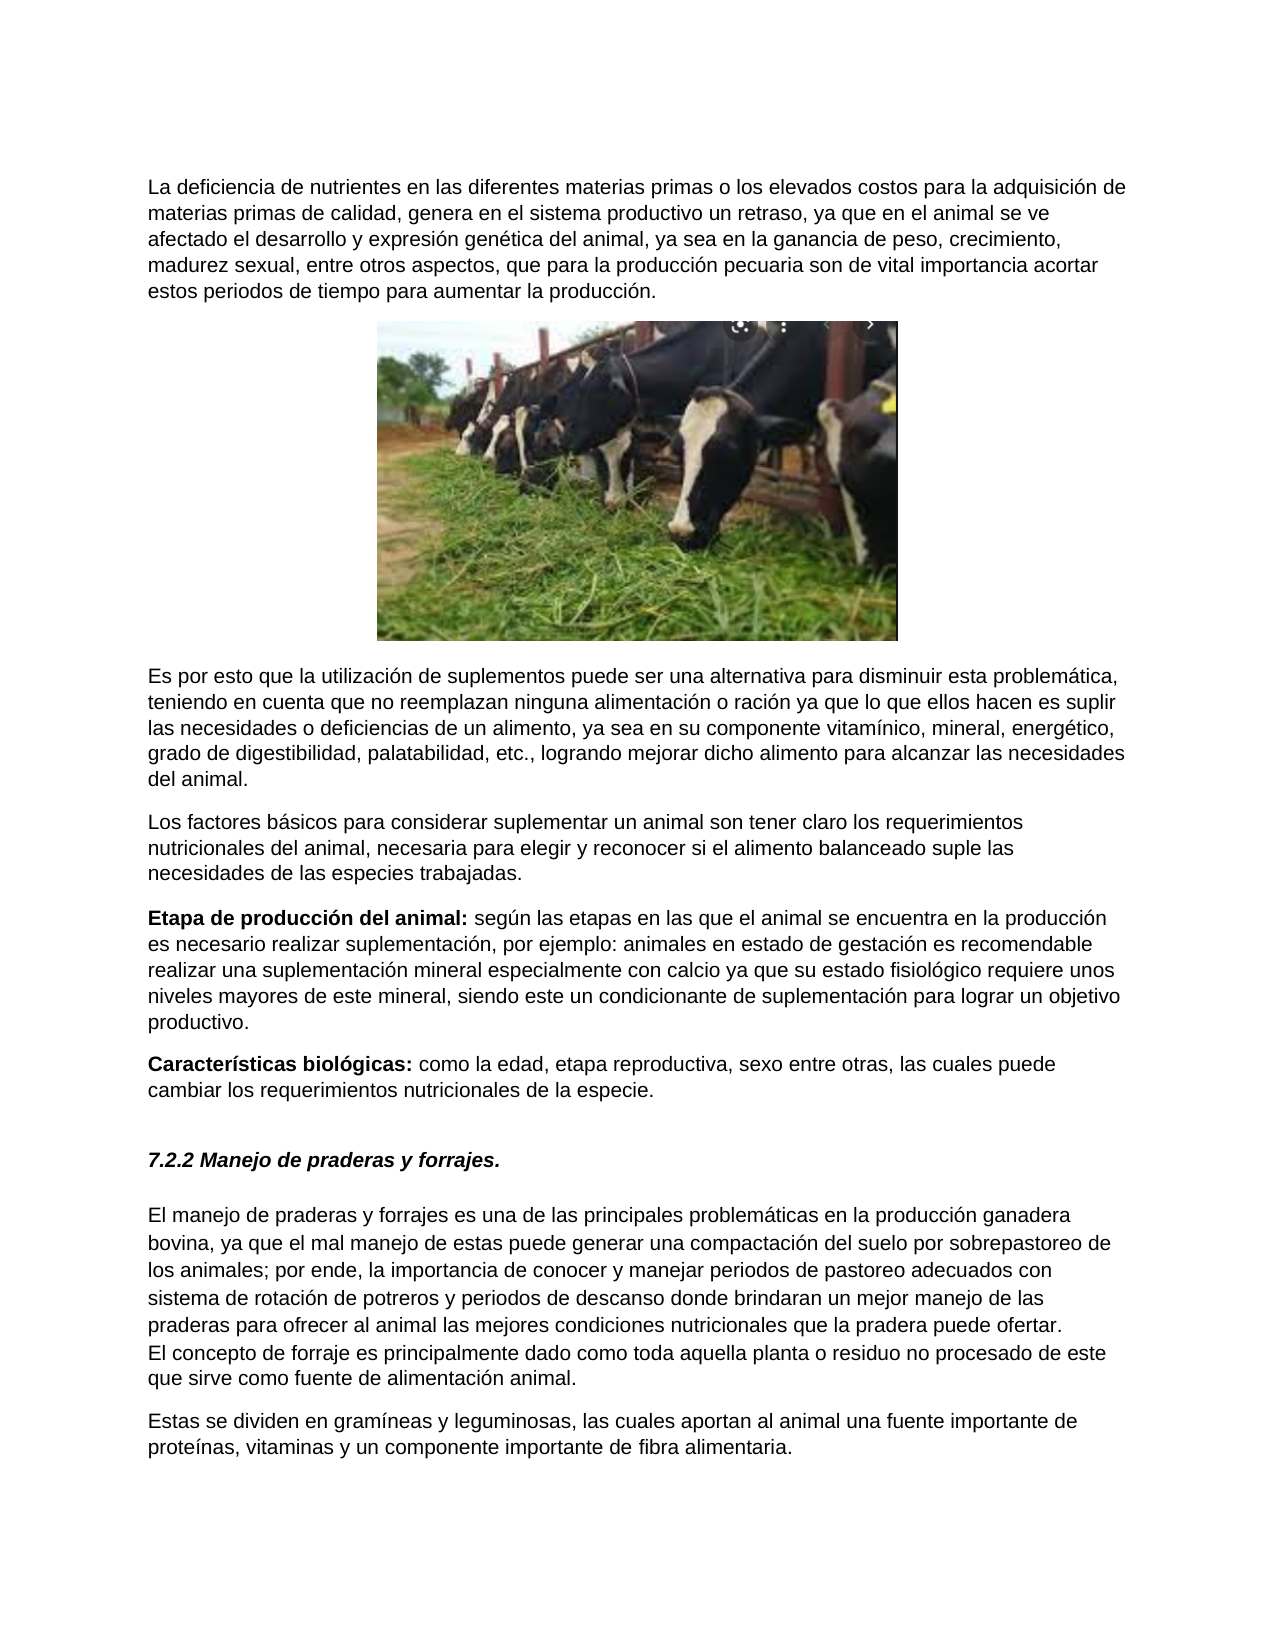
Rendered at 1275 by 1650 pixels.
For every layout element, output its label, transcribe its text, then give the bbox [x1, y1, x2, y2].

text 7.2.2 Manejo de praderas y forrajes. [148, 1148, 1127, 1172]
text Es por esto que la utilización de suplementos puede ser una alternativa para disminuir esta problemática, teniendo en cuenta que no reemplazan ninguna alimentación o ración ya que lo que ellos hacen es suplir las necesidades o deficiencias de un alimento, ya sea en su componente vitamínico, mineral, energético, grado de digestibilidad, palatabilidad, etc., logrando mejorar dicho alimento para alcanzar las necesidades del animal. [148, 664, 1127, 791]
picture [377, 321, 898, 641]
text Estas se dividen en gramíneas y leguminosas, las cuales aportan al animal una fuente importante de proteínas, vitaminas y un componente importante de fibra alimentaria. [148, 1409, 1127, 1458]
text Etapa de producción del animal: según las etapas en las que el animal se encuentra en la producción es necesario realizar suplementación, por ejemplo: animales en estado de gestación es recomendable realizar una suplementación mineral especialmente con calcio ya que su estado fisiológico requiere unos niveles mayores de este mineral, siendo este un condicionante de suplementación para lograr un objetivo productivo. [148, 904, 1127, 1033]
text El concepto de forraje es principalmente dado como toda aquella planta o residuo no procesado de este que sirve como fuente de alimentación animal. [148, 1340, 1127, 1390]
text El manejo de praderas y forrajes es una de las principales problemáticas en la producción ganadera bovina, ya que el mal manejo de estas puede generar una compactación del suelo por sobrepastoreo de los animales; por ende, la importancia de conocer y manejar periodos de pastoreo adecuados con sistema de rotación de potreros y periodos de descanso donde brindaran un mejor manejo de las praderas para ofrecer al animal las mejores condiciones nutricionales que la pradera puede ofertar. [148, 1203, 1127, 1337]
text Los factores básicos para considerar suplementar un animal son tener claro los requerimientos nutricionales del animal, necesaria para elegir y reconocer si el alimento balanceado suple las necesidades de las especies trabajadas. [148, 809, 1127, 885]
text La deficiencia de nutrientes en las diferentes materias primas o los elevados costos para la adquisición de materias primas de calidad, genera en el sistema productivo un retraso, ya que en el animal se ve afectado el desarrollo y expresión genética del animal, ya sea en la ganancia de peso, crecimiento, madurez sexual, entre otros aspectos, que para la producción pecuaria son de vital importancia acortar estos periodos de tiempo para aumentar la producción. [148, 175, 1127, 302]
text Características biológicas: como la edad, etapa reproductiva, sexo entre otras, las cuales puede cambiar los requerimientos nutricionales de la especie. [148, 1052, 1127, 1102]
